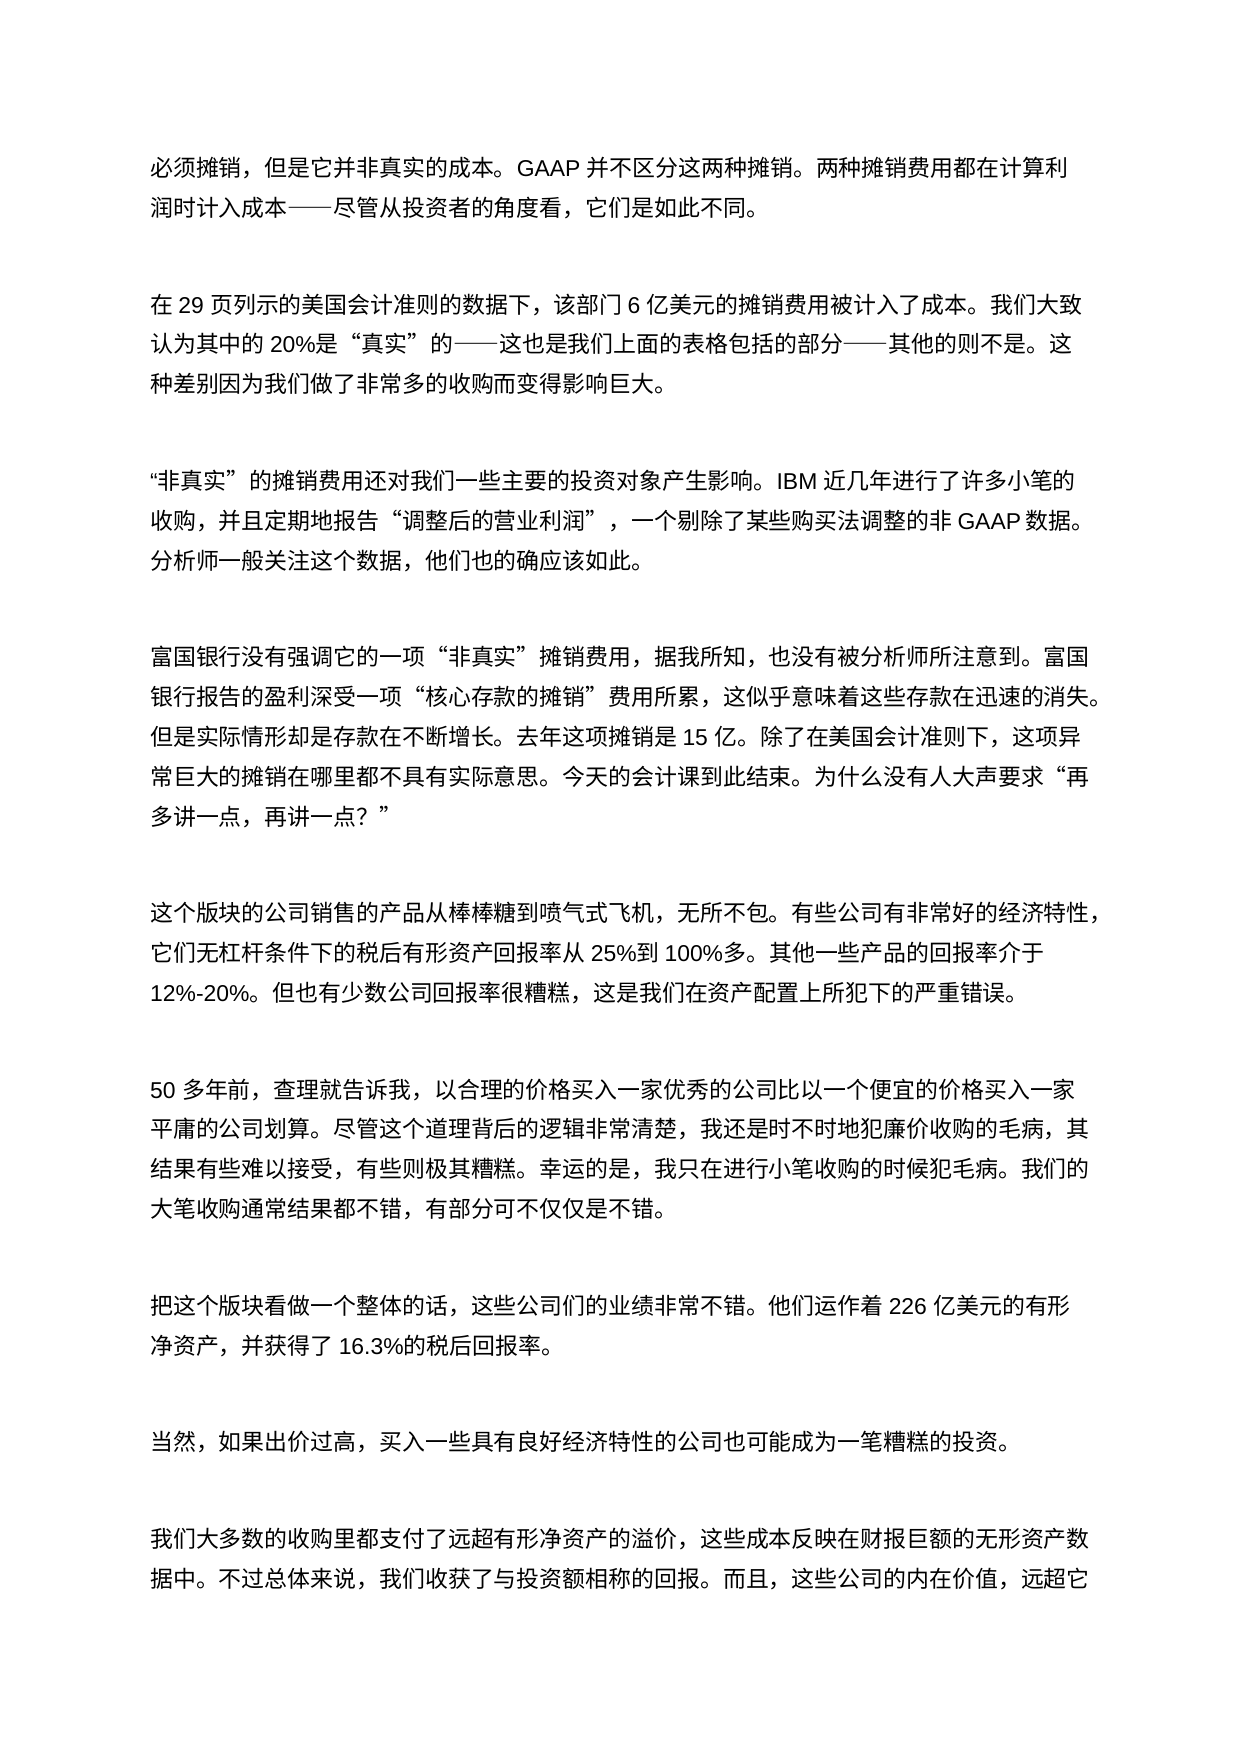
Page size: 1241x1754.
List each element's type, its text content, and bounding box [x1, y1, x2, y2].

text 当然，如果出价过高，买入一些具有良好经济特性的公司也可能成为一笔糟糕的投资。 [150, 1424, 1090, 1457]
text 富国银行没有强调它的一项“非真实”摊销费用，据我所知，也没有被分析师所注意到。富国银行报告的盈利深受一项“核心存款的摊销”费用所累，这似乎意味着这些存款在迅速的消失。但是实际情形却是存款在不断增长。去年这项摊销是 15 亿。除了在美国会计准则下，这项异常巨大的摊销在哪里都不具有实际意思。今天的会计课到此结束。为什么没有人大声要求“再多讲一点，再讲一点？” [150, 639, 1090, 832]
text 把这个版块看做一个整体的话，这些公司们的业绩非常不错。他们运作着 226 亿美元的有形净资产，并获得了 16.3%的税后回报率。 [150, 1288, 1090, 1361]
text “非真实”的摊销费用还对我们一些主要的投资对象产生影响。IBM 近几年进行了许多小笔的收购，并且定期地报告“调整后的营业利润”，一个剔除了某些购买法调整的非 GAAP数据。分析师一般关注这个数据，他们也的确应该如此。 [150, 463, 1090, 576]
text 在 29 页列示的美国会计准则的数据下，该部门 6 亿美元的摊销费用被计入了成本。我们大致认为其中的 20%是“真实”的——这也是我们上面的表格包括的部分——其他的则不是。这种差别因为我们做了非常多的收购而变得影响巨大。 [150, 287, 1090, 399]
text 50 多年前，查理就告诉我，以合理的价格买入一家优秀的公司比以一个便宜的价格买入一家平庸的公司划算。尽管这个道理背后的逻辑非常清楚，我还是时不时地犯廉价收购的毛病，其结果有些难以接受，有些则极其糟糕。幸运的是，我只在进行小笔收购的时候犯毛病。我们的大笔收购通常结果都不错，有部分可不仅仅是不错。 [150, 1072, 1090, 1224]
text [150, 150, 1090, 223]
text 这个版块的公司销售的产品从棒棒糖到喷气式飞机，无所不包。有些公司有非常好的经济特性，它们无杠杆条件下的税后有形资产回报率从 25%到 100%多。其他一些产品的回报率介于 12%-20%。但也有少数公司回报率很糟糕，这是我们在资产配置上所犯下的严重错误。 [150, 895, 1090, 1008]
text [150, 1521, 1090, 1594]
